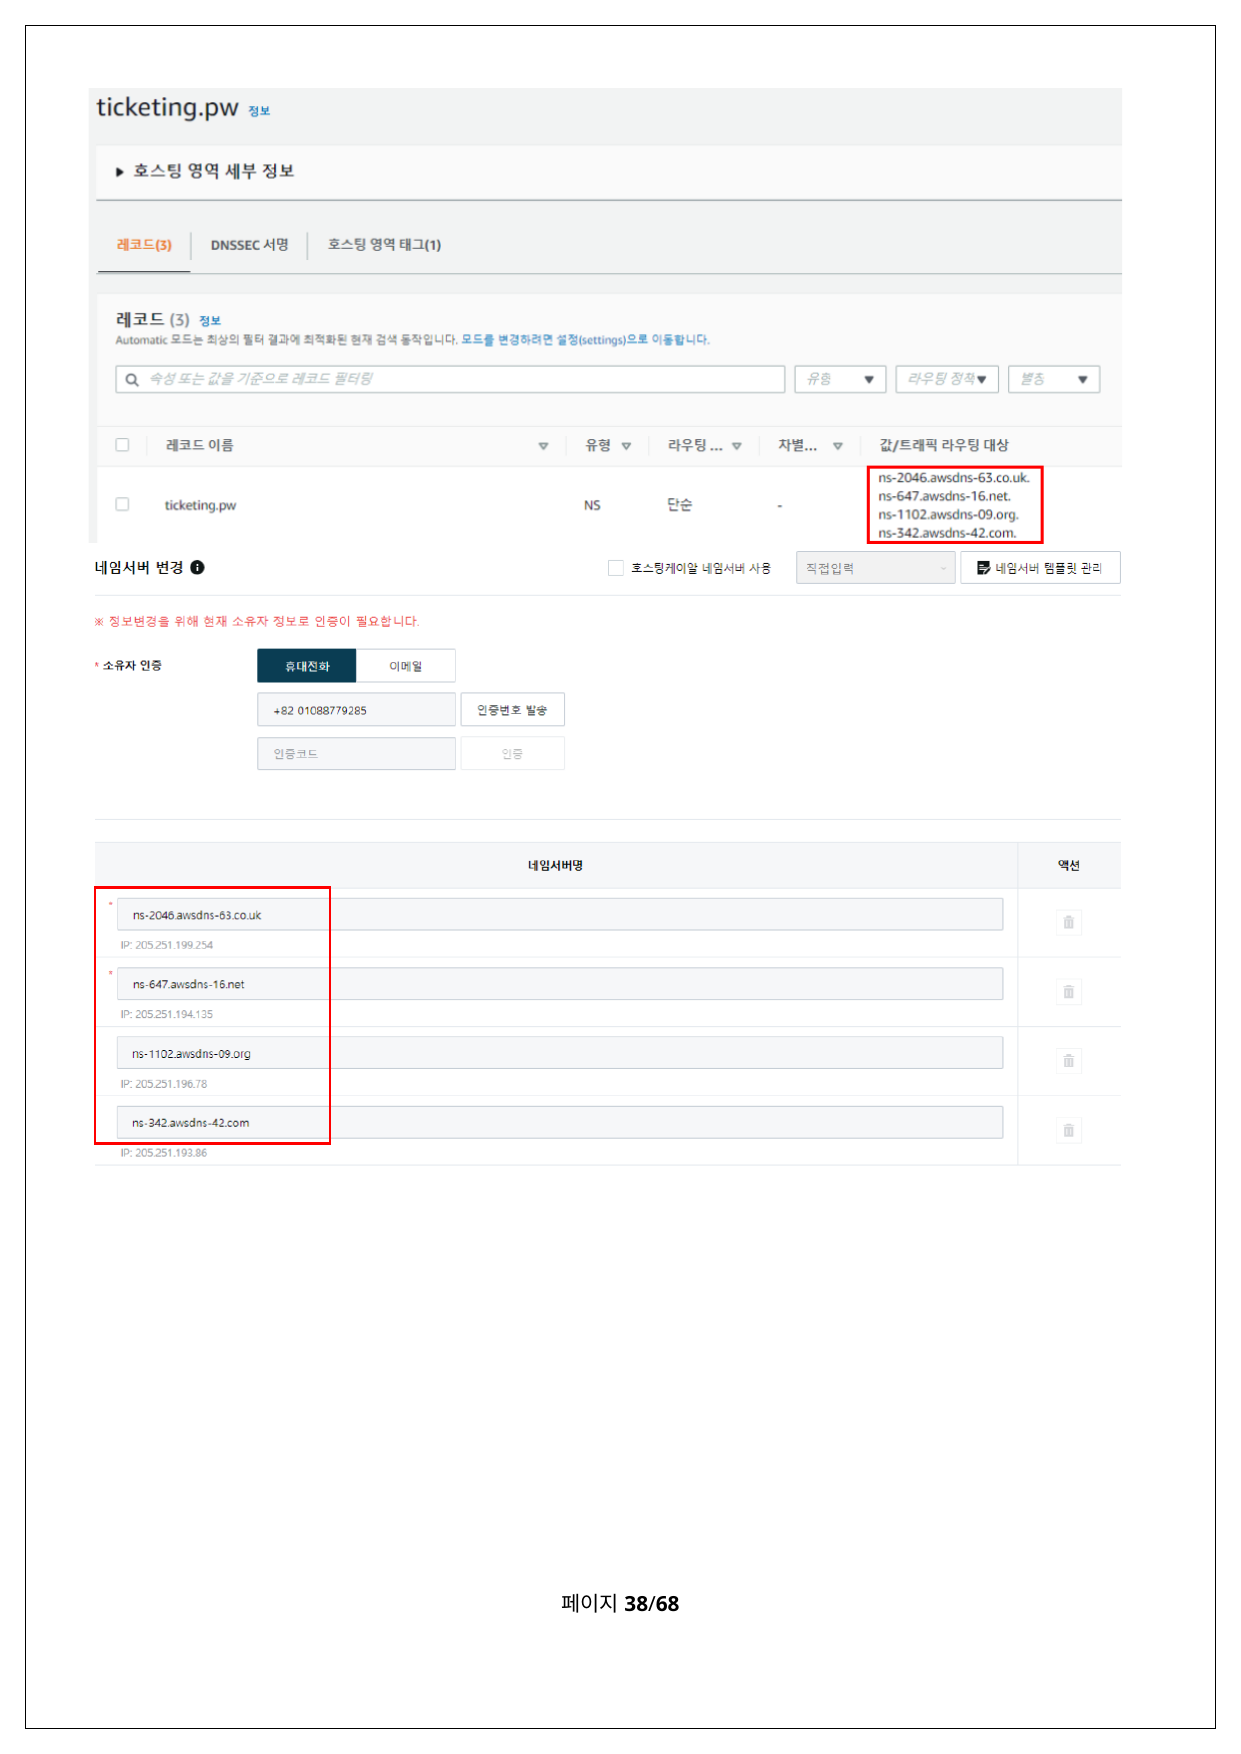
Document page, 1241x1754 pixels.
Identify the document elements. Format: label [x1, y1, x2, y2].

picture [88, 545, 1123, 1169]
picture [88, 88, 1123, 544]
